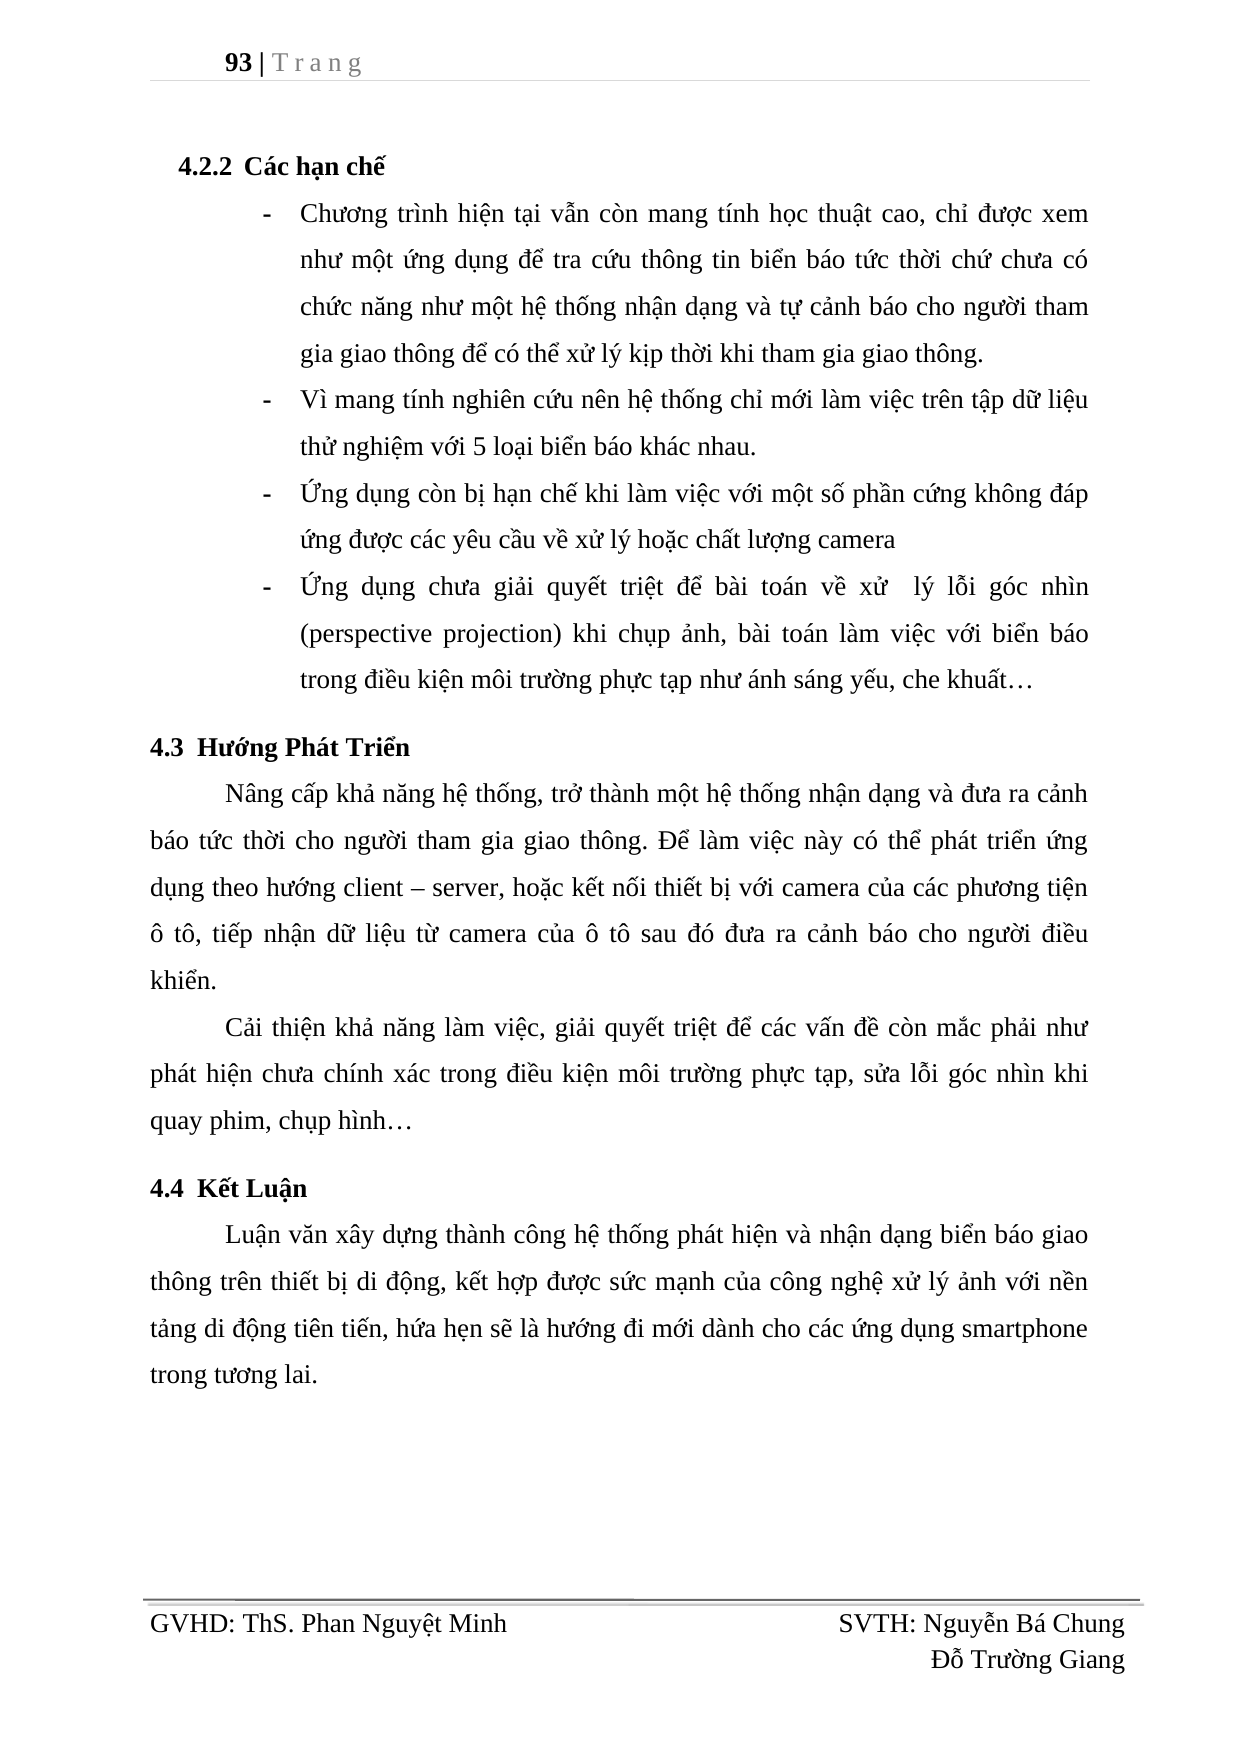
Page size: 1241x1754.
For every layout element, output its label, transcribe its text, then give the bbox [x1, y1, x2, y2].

list Ứng dụng chưa giải quyết triệt để bài toán về xử lý lỗi góc nhìn (perspective projection) khi chụp ảnh, bài toán làm việc với biển báo trong điều kiện môi trường phực tạp như ánh sáng yếu, che khuất… [262, 570, 1090, 694]
subtitle Kết Luận [150, 1172, 1090, 1203]
list Nâng cấp khả năng hệ thống, trở thành một hệ thống nhận dạng và đưa ra cảnh báo tức thời cho người tham gia giao thông. Để làm việc này có thể phát triển ứng dụng theo hướng client – server, hoặc kết nối thiết bị với camera của các phương tiện ô tô, tiếp nhận dữ liệu từ camera của ô tô sau đó đưa ra cảnh báo cho người điều khiển. [150, 777, 1090, 995]
subtitle Các hạn chế [178, 150, 1090, 181]
list Vì mang tính nghiên cứu nên hệ thống chỉ mới làm việc trên tập dữ liệu thử nghiệm với 5 loại biển báo khác nhau. [262, 383, 1090, 461]
list Cải thiện khả năng làm việc, giải quyết triệt để các vấn đề còn mắc phải như phát hiện chưa chính xác trong điều kiện môi trường phực tạp, sửa lỗi góc nhìn khi quay phim, chụp hình… [150, 1011, 1090, 1135]
subtitle Hướng Phát Triển [150, 731, 1090, 762]
list Chương trình hiện tại vẫn còn mang tính học thuật cao, chỉ được xem như một ứng dụng để tra cứu thông tin biển báo tức thời chứ chưa có chức năng như một hệ thống nhận dạng và tự cảnh báo cho người tham gia giao thông để có thể xử lý kịp thời khi tham gia giao thông. [262, 197, 1090, 368]
list Ứng dụng còn bị hạn chế khi làm việc với một số phần cứng không đáp ứng được các yêu cầu về xử lý hoặc chất lượng camera [262, 477, 1090, 554]
list Luận văn xây dựng thành công hệ thống phát hiện và nhận dạng biển báo giao thông trên thiết bị di động, kết hợp được sức mạnh của công nghệ xử lý ảnh với nền tảng di động tiên tiến, hứa hẹn sẽ là hướng đi mới dành cho các ứng dụng smartphone trong tương lai. [150, 1218, 1090, 1389]
